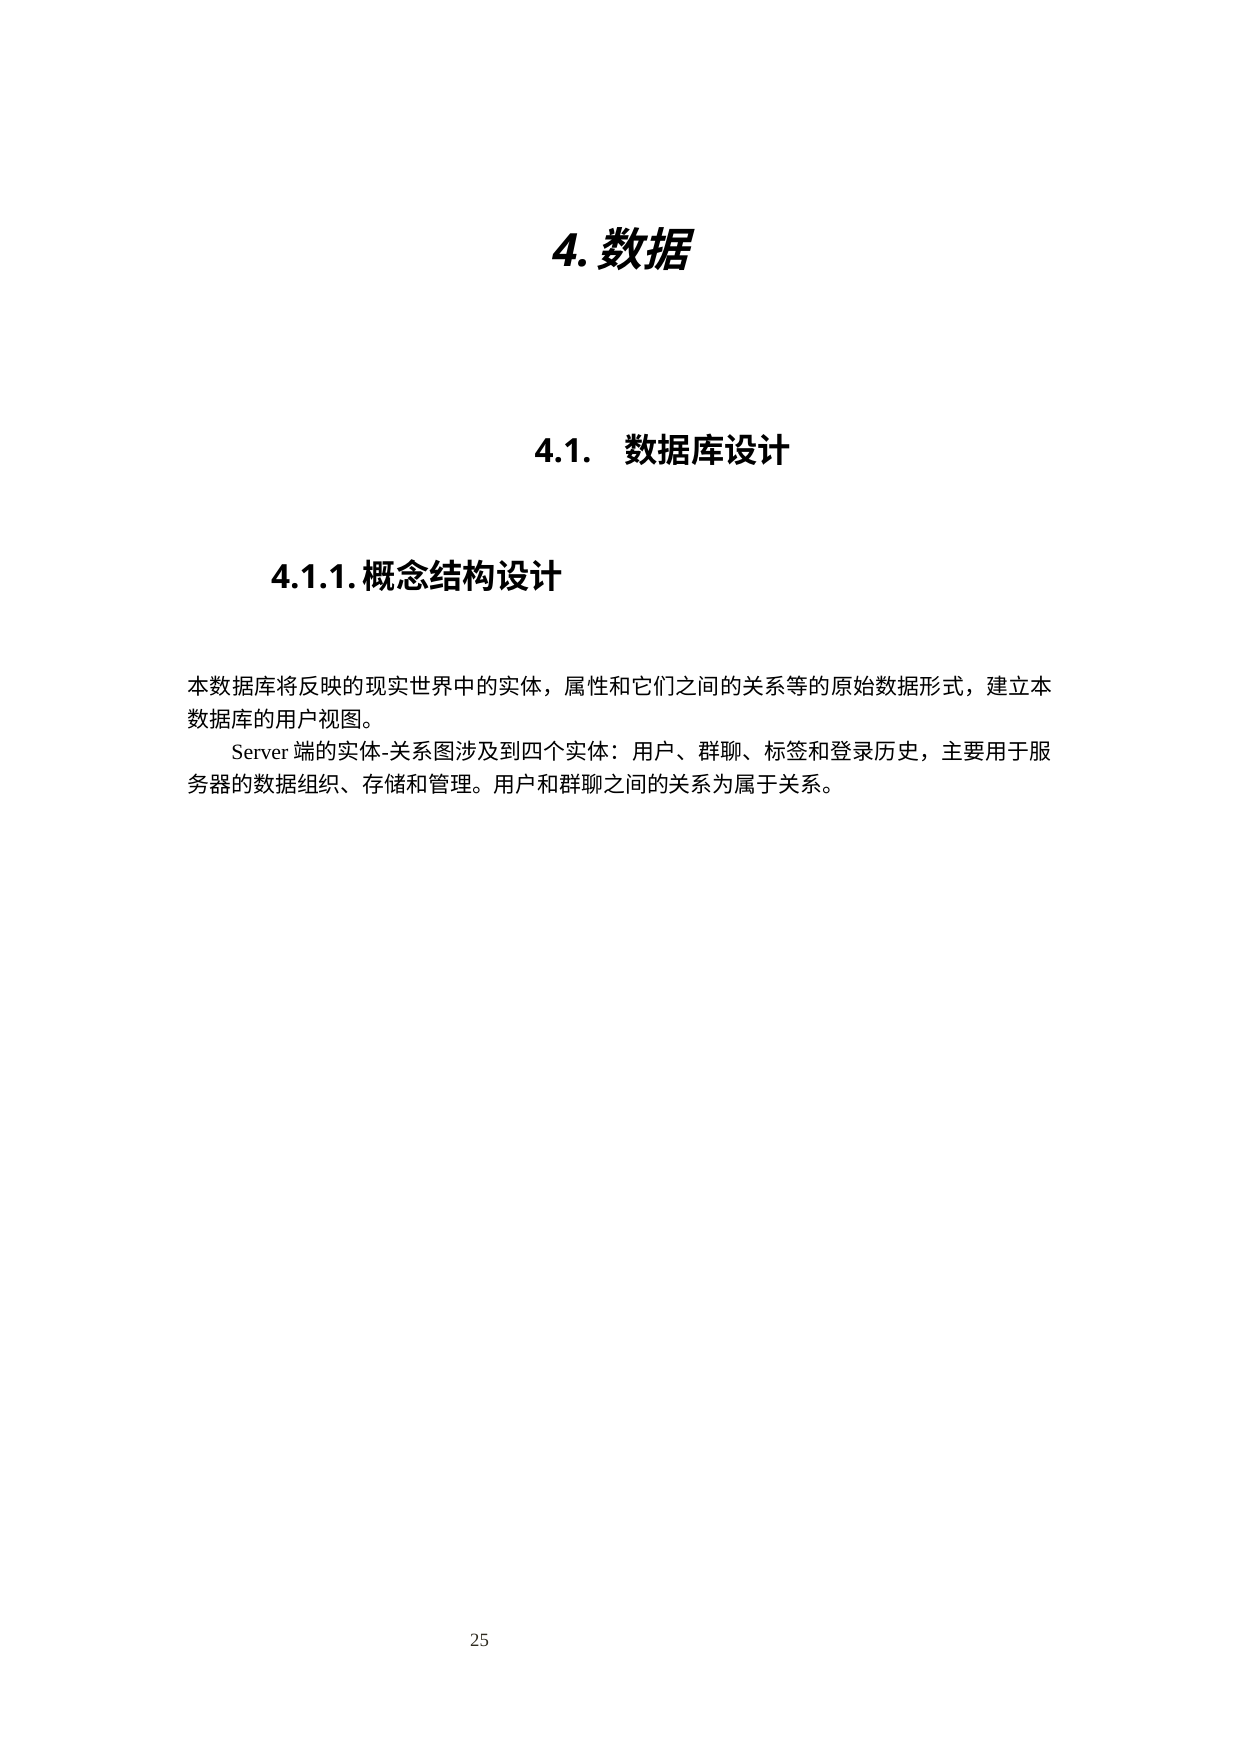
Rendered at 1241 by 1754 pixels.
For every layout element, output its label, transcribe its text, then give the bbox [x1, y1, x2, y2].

text Server端的实体-关系图涉及到四个实体：用户、群聊、标签和登录历史，主要用于服务器的数据组织、存储和管理。用户和群聊之间的关系为属于关系。 [187, 741, 1053, 806]
subtitle 数据库设计 [273, 422, 1053, 487]
text 本数据库将反映的现实世界中的实体，属性和它们之间的关系等的原始数据形式，建立本数据库的用户视图。 [187, 676, 1053, 741]
subtitle 数据 [187, 197, 1053, 295]
subtitle 概念结构设计 [271, 549, 1053, 614]
